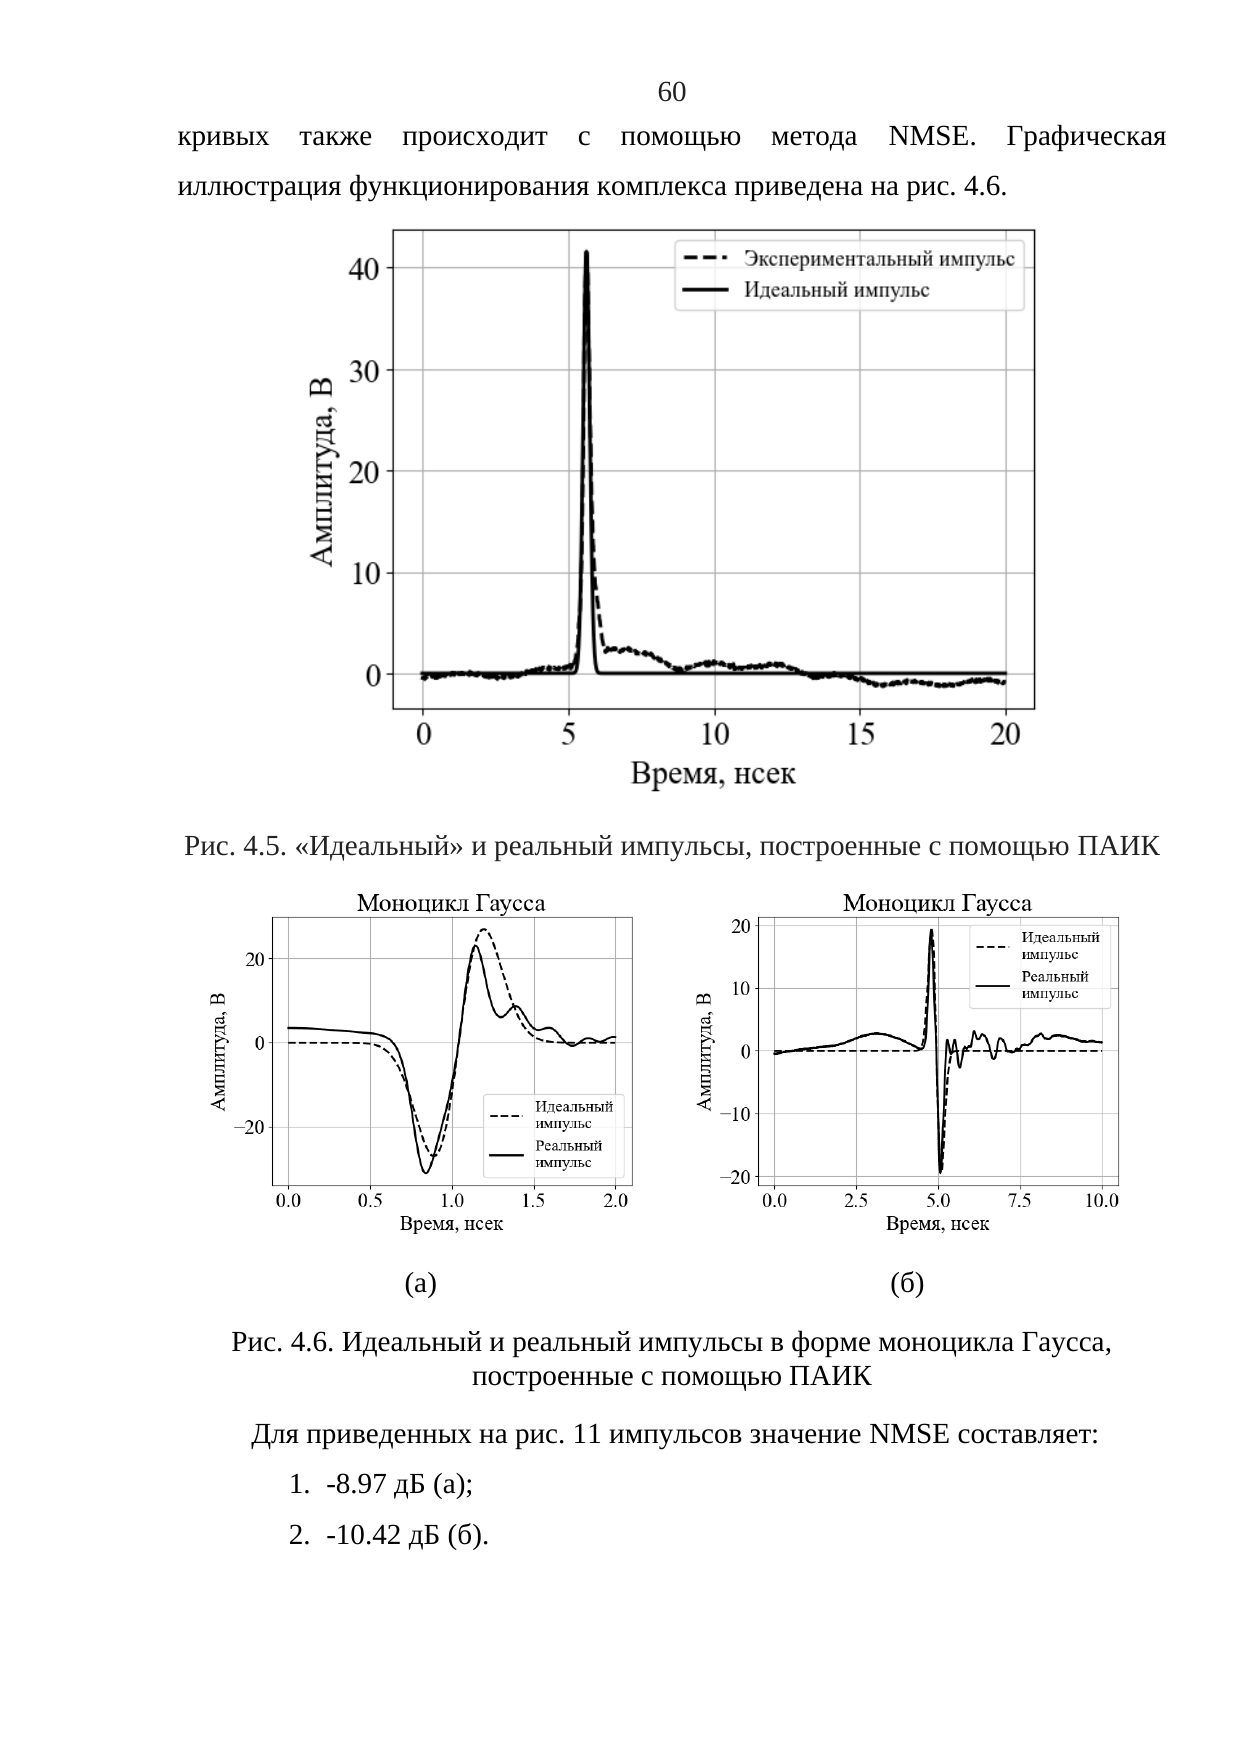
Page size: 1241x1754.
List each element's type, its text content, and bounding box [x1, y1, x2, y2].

list -8.97 дБ (а); [288, 1467, 1167, 1500]
text Рис. 4.6. Идеальный и реальный импульсы в форме моноцикла Гаусса, построенные с помощью ПАИК [177, 1324, 1167, 1391]
table_cell (б) [664, 1266, 1151, 1324]
picture [297, 218, 1047, 803]
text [177, 118, 1167, 202]
picture [689, 886, 1126, 1241]
table_cell (а) [177, 1266, 664, 1324]
list -10.42 дБ (б). [288, 1517, 1167, 1550]
table_header [664, 886, 1151, 1266]
text Для приведенных на рис. 11 импульсов значение NMSE составляет: [177, 1416, 1167, 1450]
text Рис. 4.5. «Идеальный» и реальный импульсы, построенные с помощью ПАИК [177, 828, 1167, 861]
table_header [177, 886, 664, 1266]
picture [203, 886, 638, 1241]
